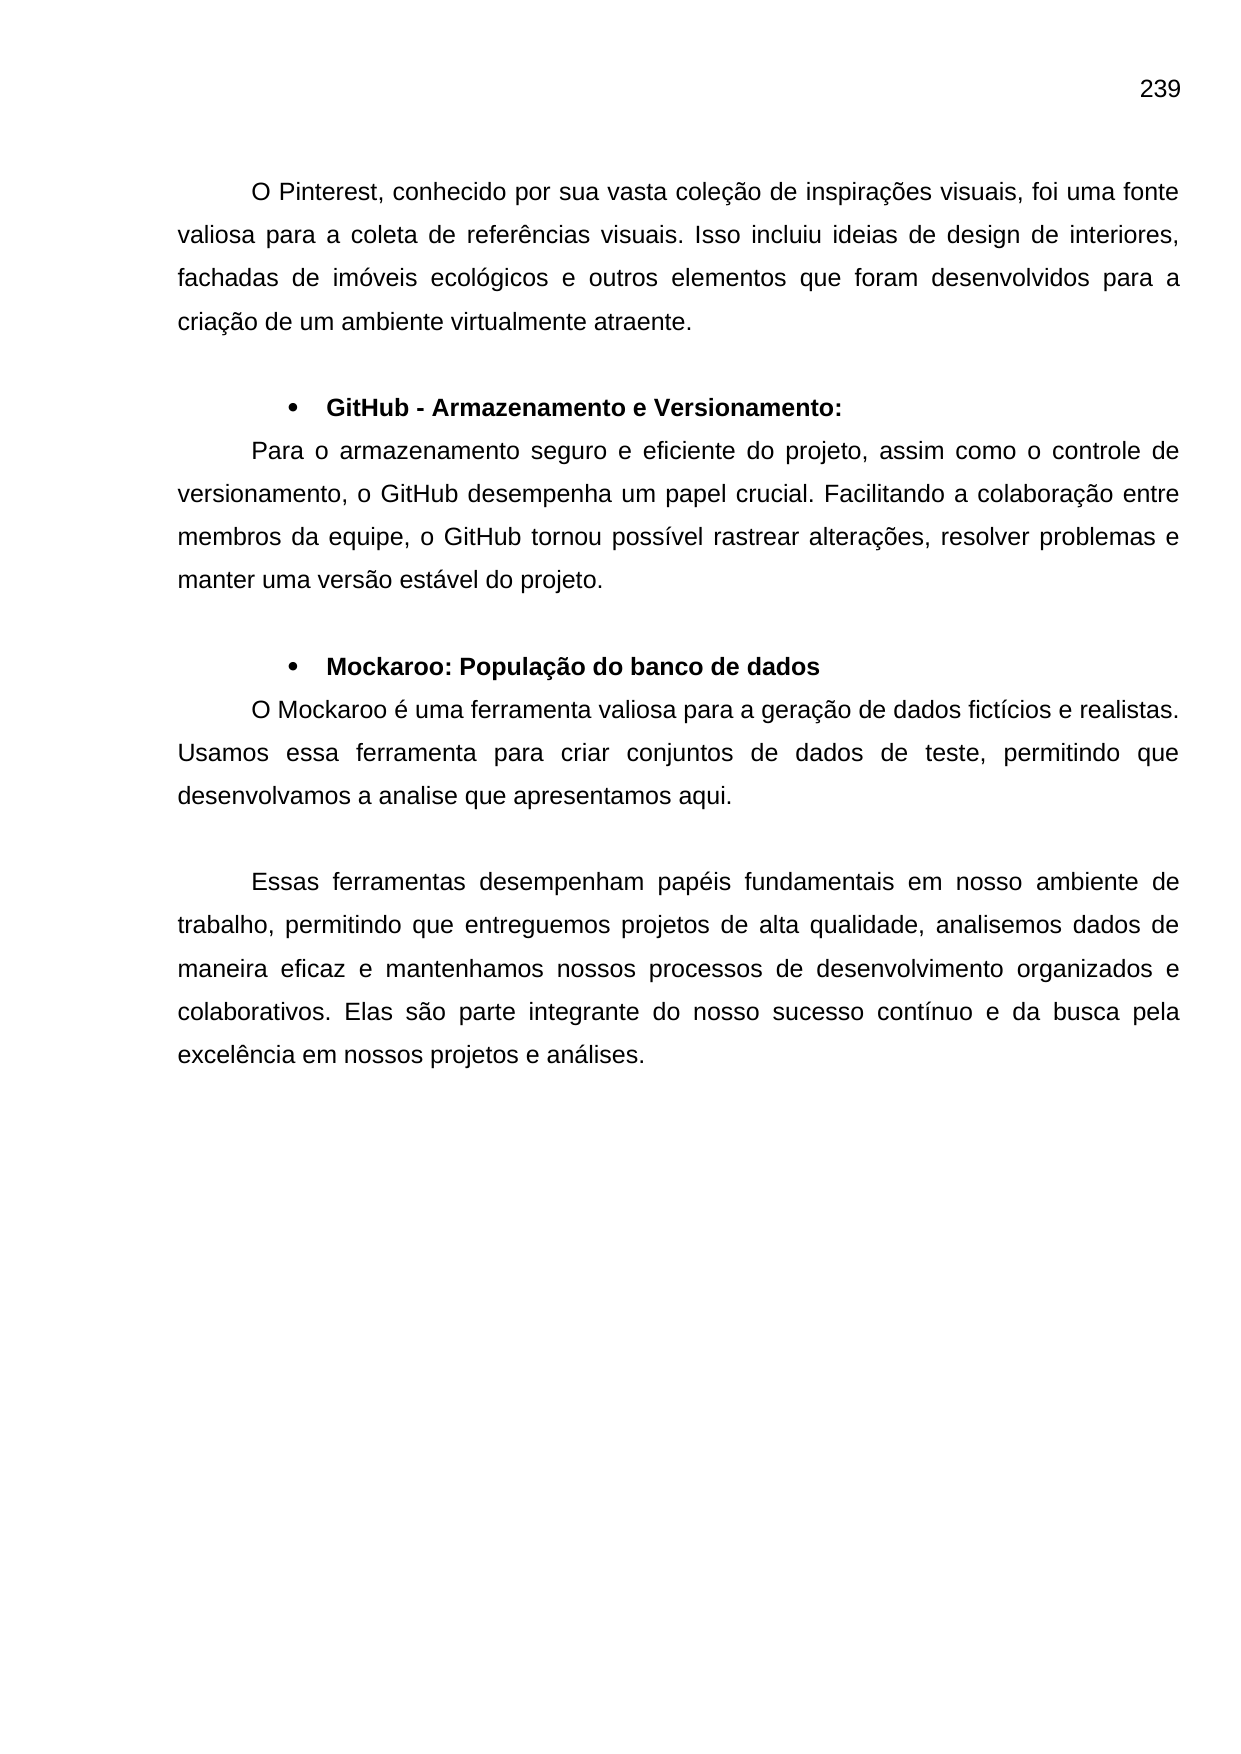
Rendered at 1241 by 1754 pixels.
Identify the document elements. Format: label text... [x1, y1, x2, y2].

text O Mockaroo é uma ferramenta valiosa para a geração de dados fictícios e realistas. Usamos essa ferramenta para criar conjuntos de dados de teste, permitindo que desenvolvamos a analise que apresentamos aqui. [177, 695, 1181, 810]
list Mockaroo: População do banco de dados [288, 652, 1181, 681]
text O Pinterest, conhecido por sua vasta coleção de inspirações visuais, foi uma fonte valiosa para a coleta de referências visuais. Isso incluiu ideias de design de interiores, fachadas de imóveis ecológicos e outros elementos que foram desenvolvidos para a criação de um ambiente virtualmente atraente. [177, 177, 1181, 335]
list GitHub - Armazenamento e Versionamento: [288, 393, 1181, 422]
text Para o armazenamento seguro e eficiente do projeto, assim como o controle de versionamento, o GitHub desempenha um papel crucial. Facilitando a colaboração entre membros da equipe, o GitHub tornou possível rastrear alterações, resolver problemas e manter uma versão estável do projeto. [177, 436, 1181, 594]
text Essas ferramentas desempenham papéis fundamentais em nosso ambiente de trabalho, permitindo que entreguemos projetos de alta qualidade, analisemos dados de maneira eficaz e mantenhamos nossos processos de desenvolvimento organizados e colaborativos. Elas são parte integrante do nosso sucesso contínuo e da busca pela excelência em nossos projetos e análises. [177, 867, 1181, 1069]
